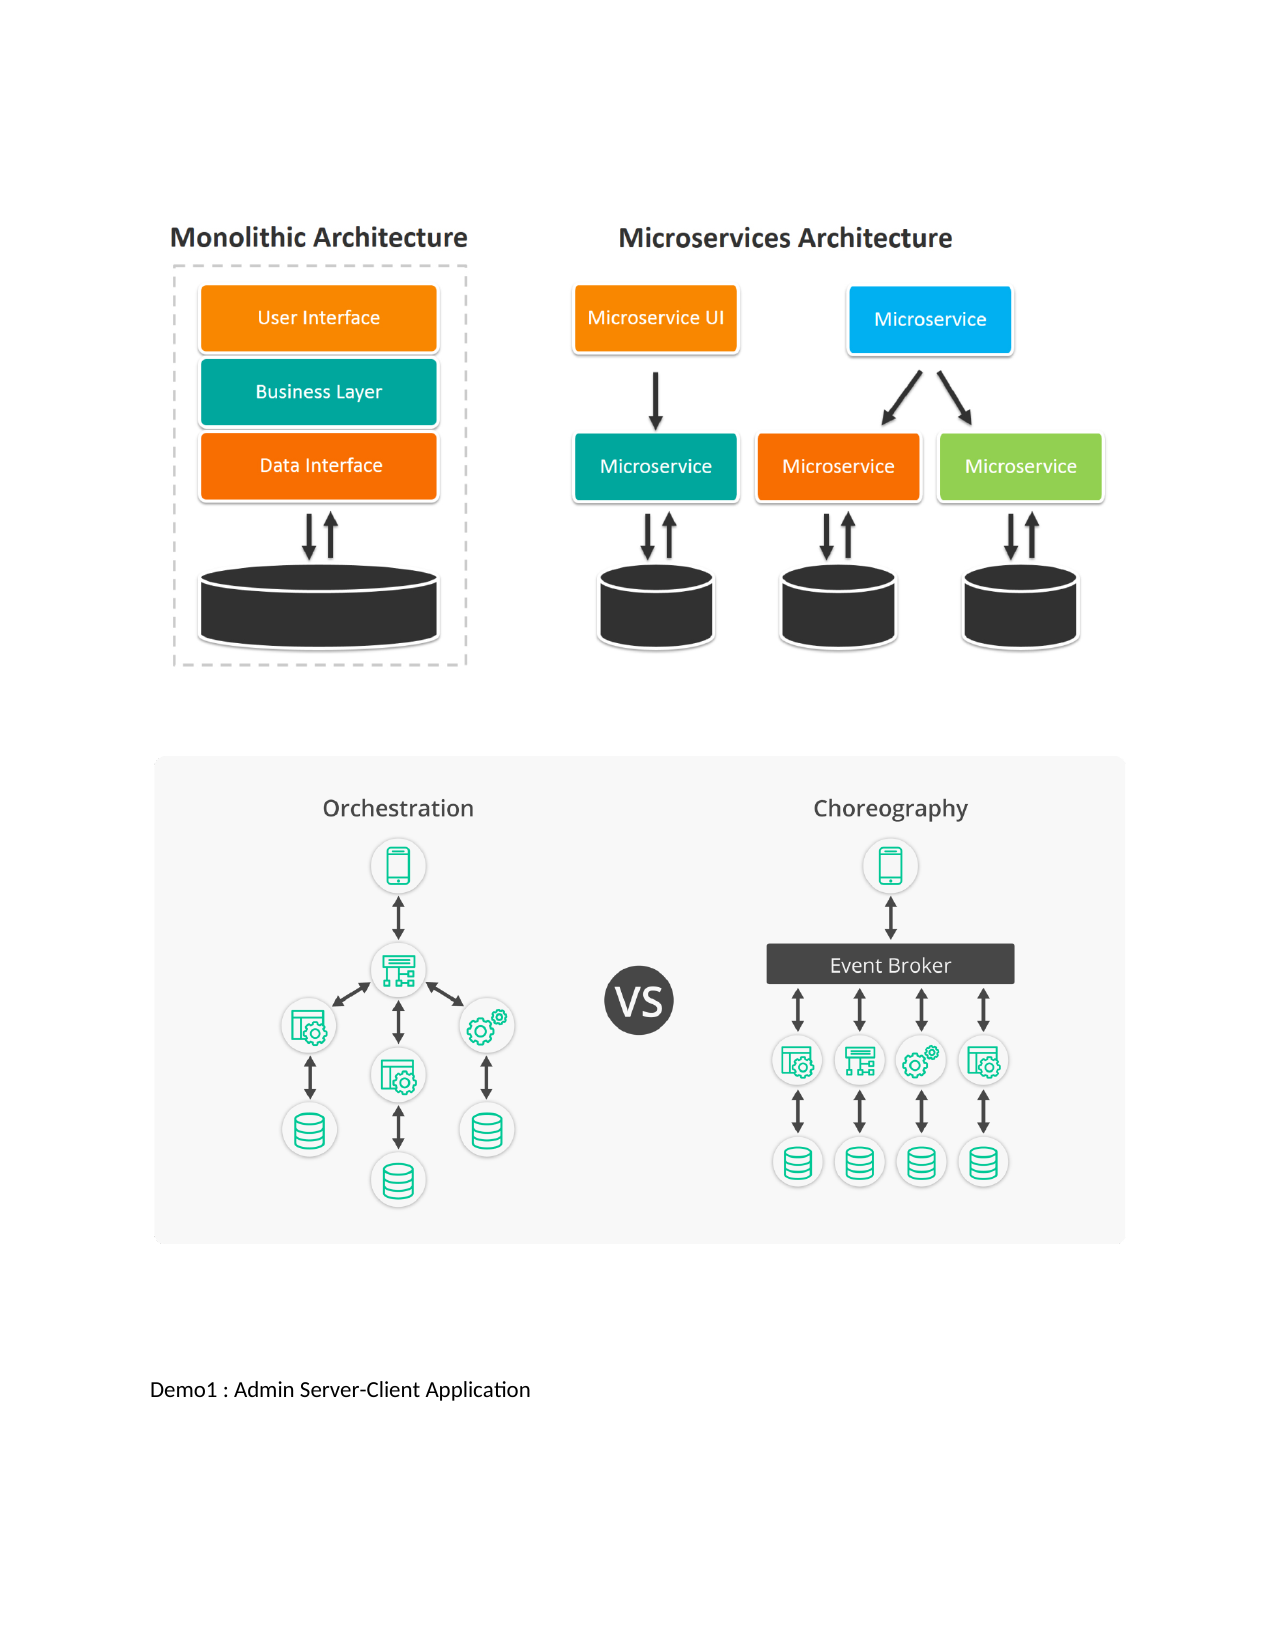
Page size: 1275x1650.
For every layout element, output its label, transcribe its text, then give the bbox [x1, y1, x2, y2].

picture [150, 203, 1123, 679]
picture [150, 756, 1125, 1244]
text Demo1 : Admin Server-Client Application [150, 1375, 1125, 1403]
